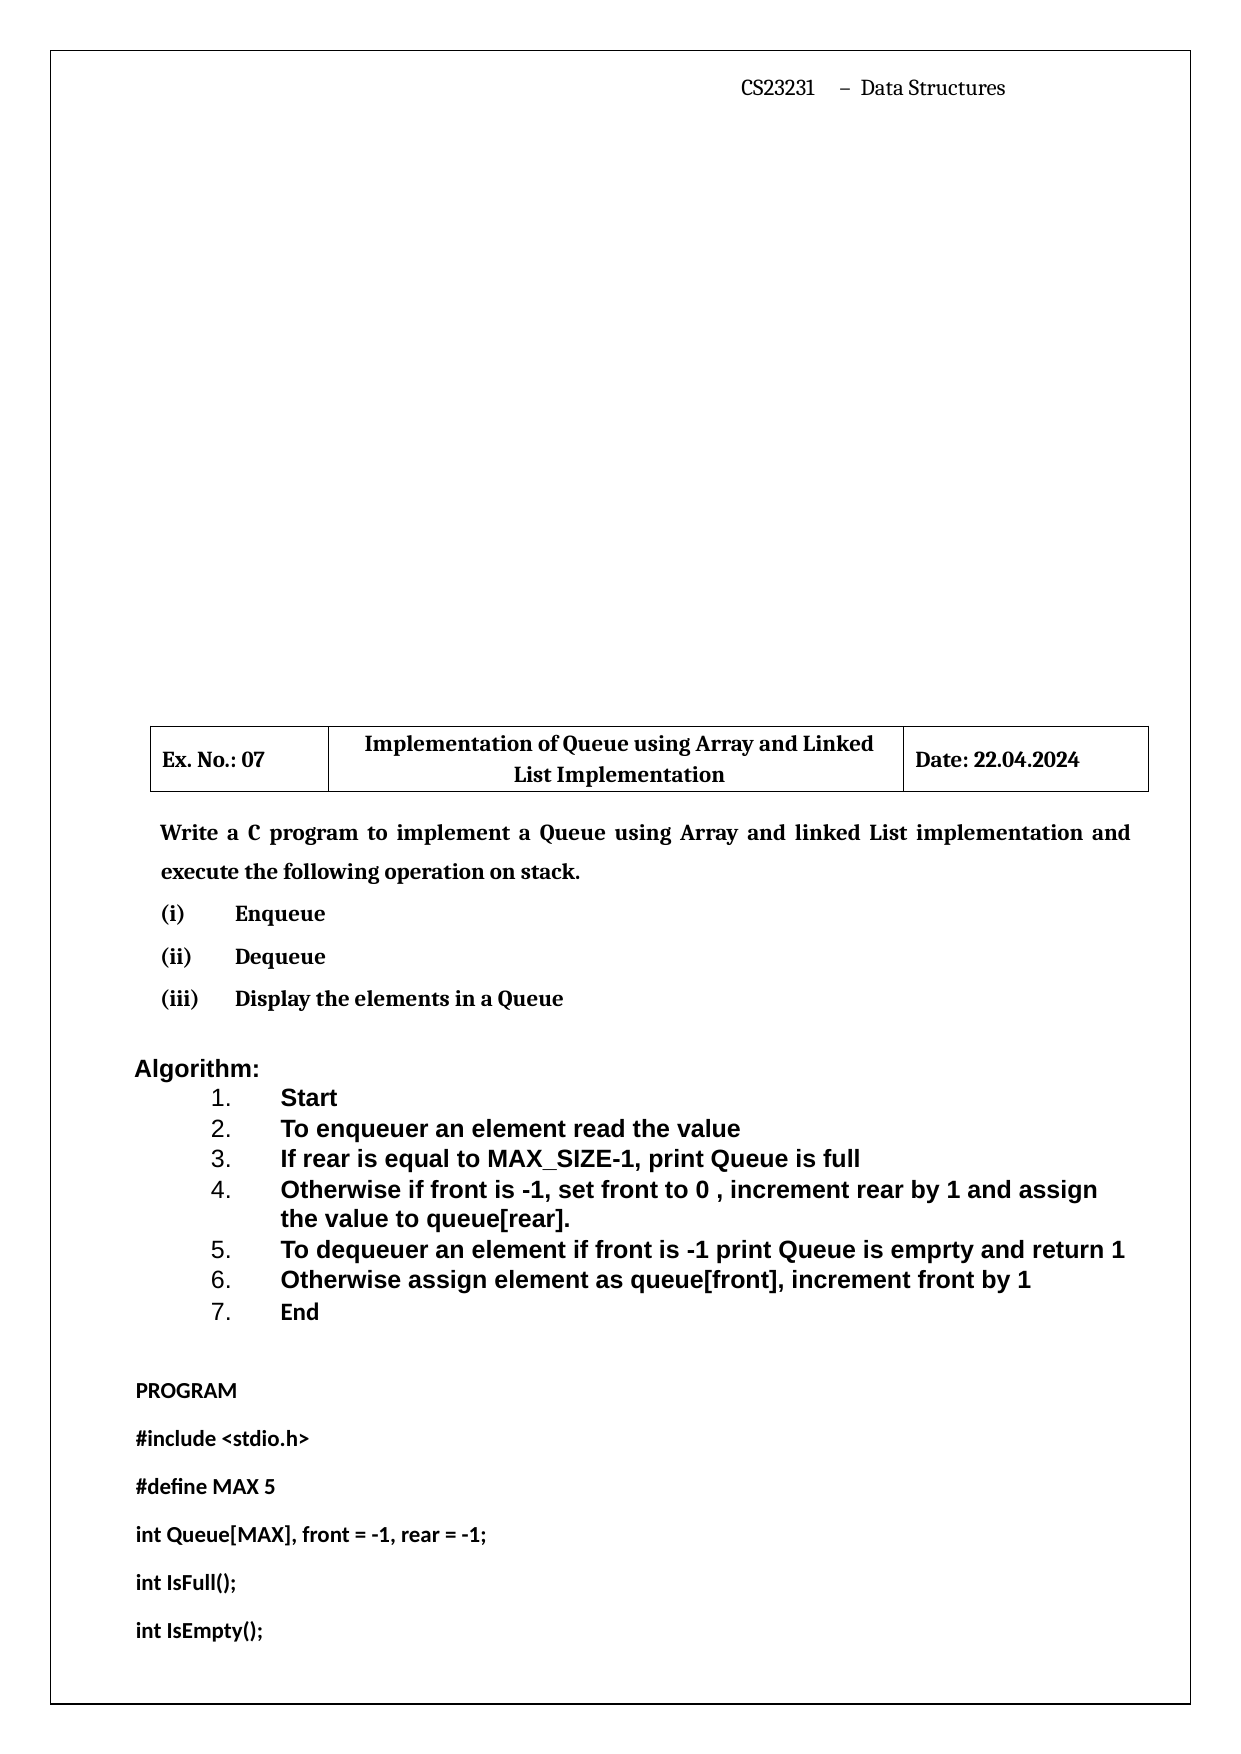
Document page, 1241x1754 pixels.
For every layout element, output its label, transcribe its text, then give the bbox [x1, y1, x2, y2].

list End [211, 1296, 1132, 1326]
list Start [211, 1083, 1132, 1112]
text #include <stdio.h> [136, 1424, 1132, 1452]
list Display the elements in a Queue [160, 986, 1132, 1012]
list Otherwise if front is -1, set front to 0 , increment rear by 1 and assign the value to queue[rear]. [211, 1174, 1132, 1233]
text Write a C program to implement a Queue using Array and linked List implementation and execute the following operation on stack. [160, 820, 1132, 885]
picture [739, 69, 1092, 99]
list Otherwise assign element as queue[front], increment front by 1 [211, 1265, 1132, 1294]
list Dequeue [160, 943, 1132, 970]
text int IsEmpty(); [136, 1617, 1132, 1645]
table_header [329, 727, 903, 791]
list If rear is equal to MAX_SIZE-1, print Queue is full [211, 1144, 1132, 1173]
text int IsFull(); [136, 1568, 1132, 1597]
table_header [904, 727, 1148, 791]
text #define MAX 5 [136, 1472, 1132, 1500]
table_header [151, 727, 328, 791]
list To dequeuer an element if front is -1 print Queue is emprty and return 1 [211, 1235, 1132, 1264]
text int Queue[MAX], front = -1, rear = -1; [136, 1520, 1132, 1548]
list To enqueuer an element read the value [211, 1114, 1132, 1142]
list Enqueue [160, 901, 1132, 927]
text PROGRAM [136, 1376, 1132, 1404]
text Algorithm: [134, 1054, 471, 1083]
